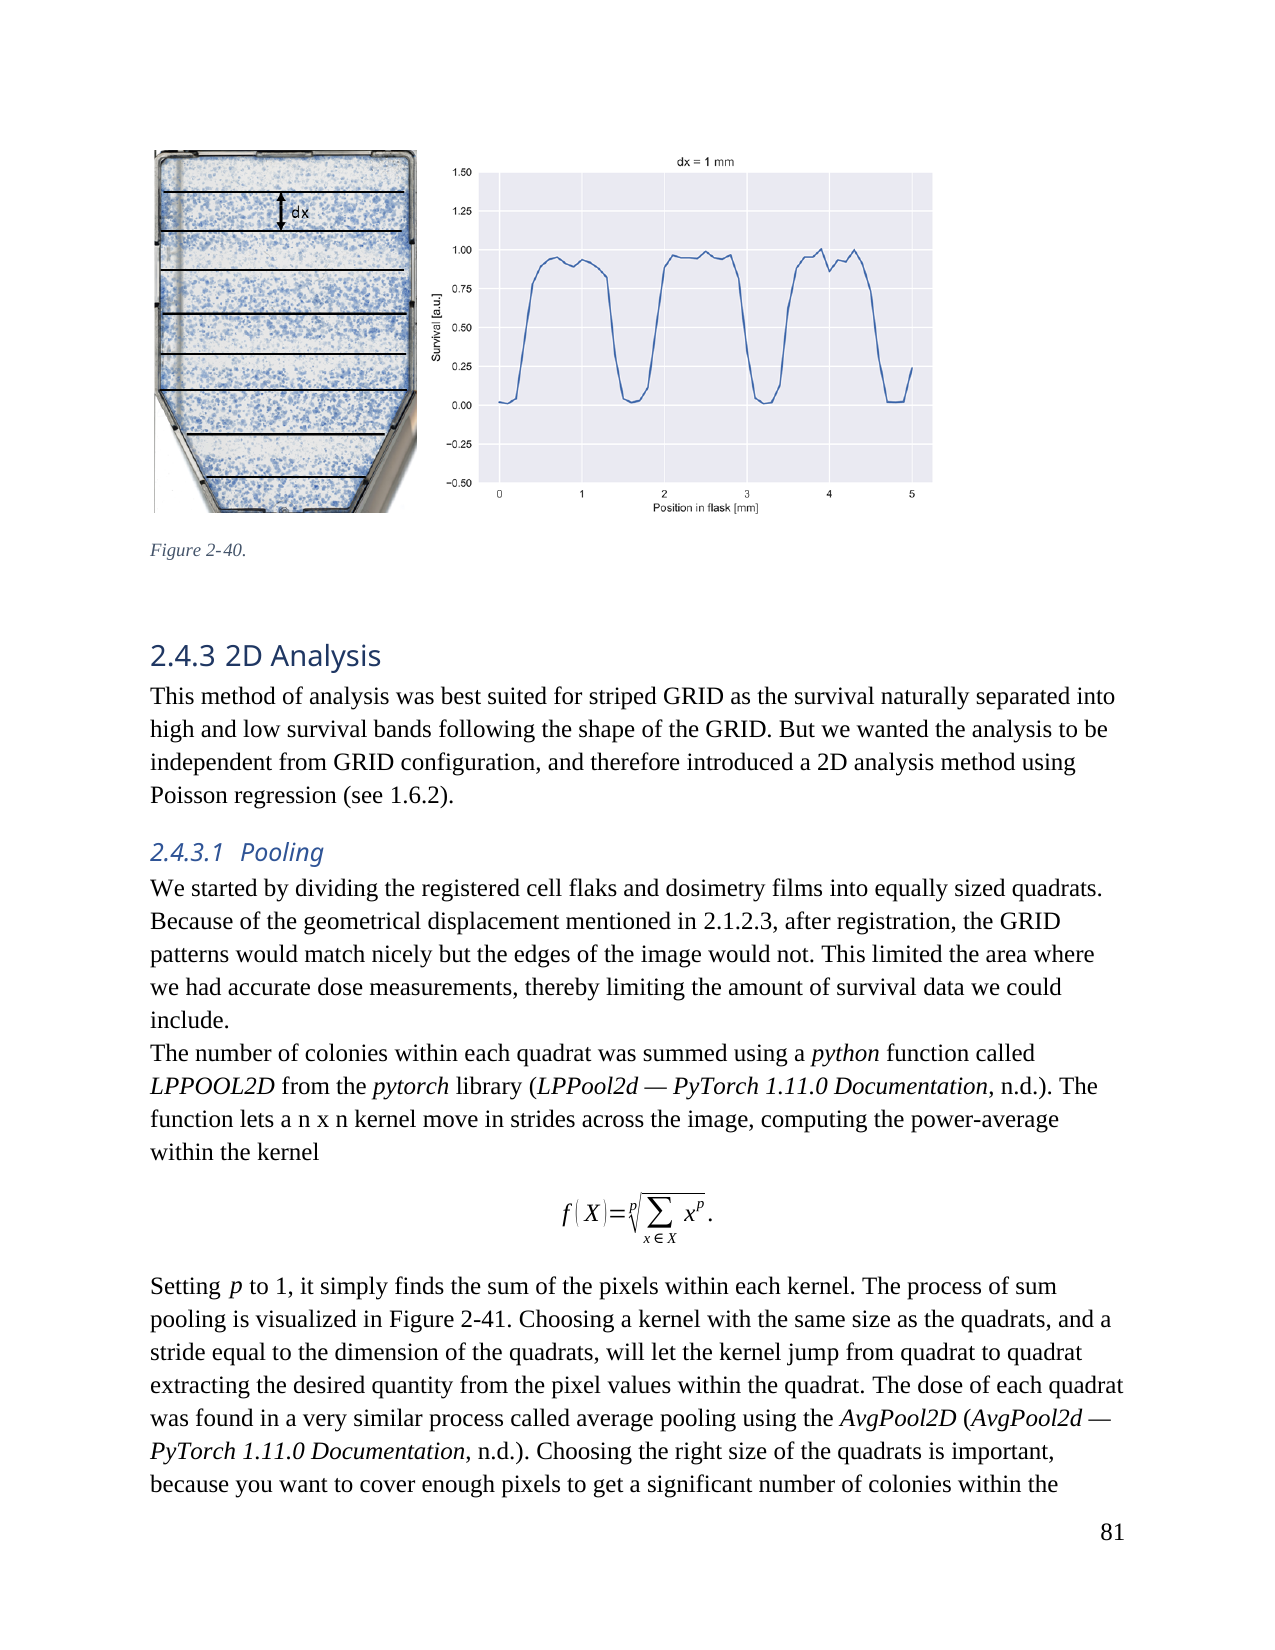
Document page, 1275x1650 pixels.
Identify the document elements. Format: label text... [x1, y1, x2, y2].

subtitle Pooling [150, 834, 1125, 868]
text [150, 1271, 1125, 1498]
text This method of analysis was best suited for striped GRID as the survival naturally separated into high and low survival bands following the shape of the GRID. But we wanted the analysis to be independent from GRID configuration, and therefore introduced a 2D analysis method using Poisson regression (see 1.6.3). [150, 681, 1125, 809]
text We started by dividing the registered cell flaks and dosimetry films into equally sized quadrats. Because of the geometrical displacement mentioned in 2.1.2.3, after registration, the GRID patterns would match nicely but the edges of the image would not. This limited the area where we had accurate dose measurements, thereby limiting the amount of survival data we could include. The number of colonies within each quadrat was summed using a python function called LPPOOL2D from the pytorch library (LPPool2d — PyTorch 1.11.0 Documentation, n.d.). The function lets a n x n kernel move in strides across the image, computing the power-average within the kernel [150, 873, 1125, 1166]
subtitle 2D Analysis [150, 636, 1125, 675]
picture [150, 150, 937, 515]
